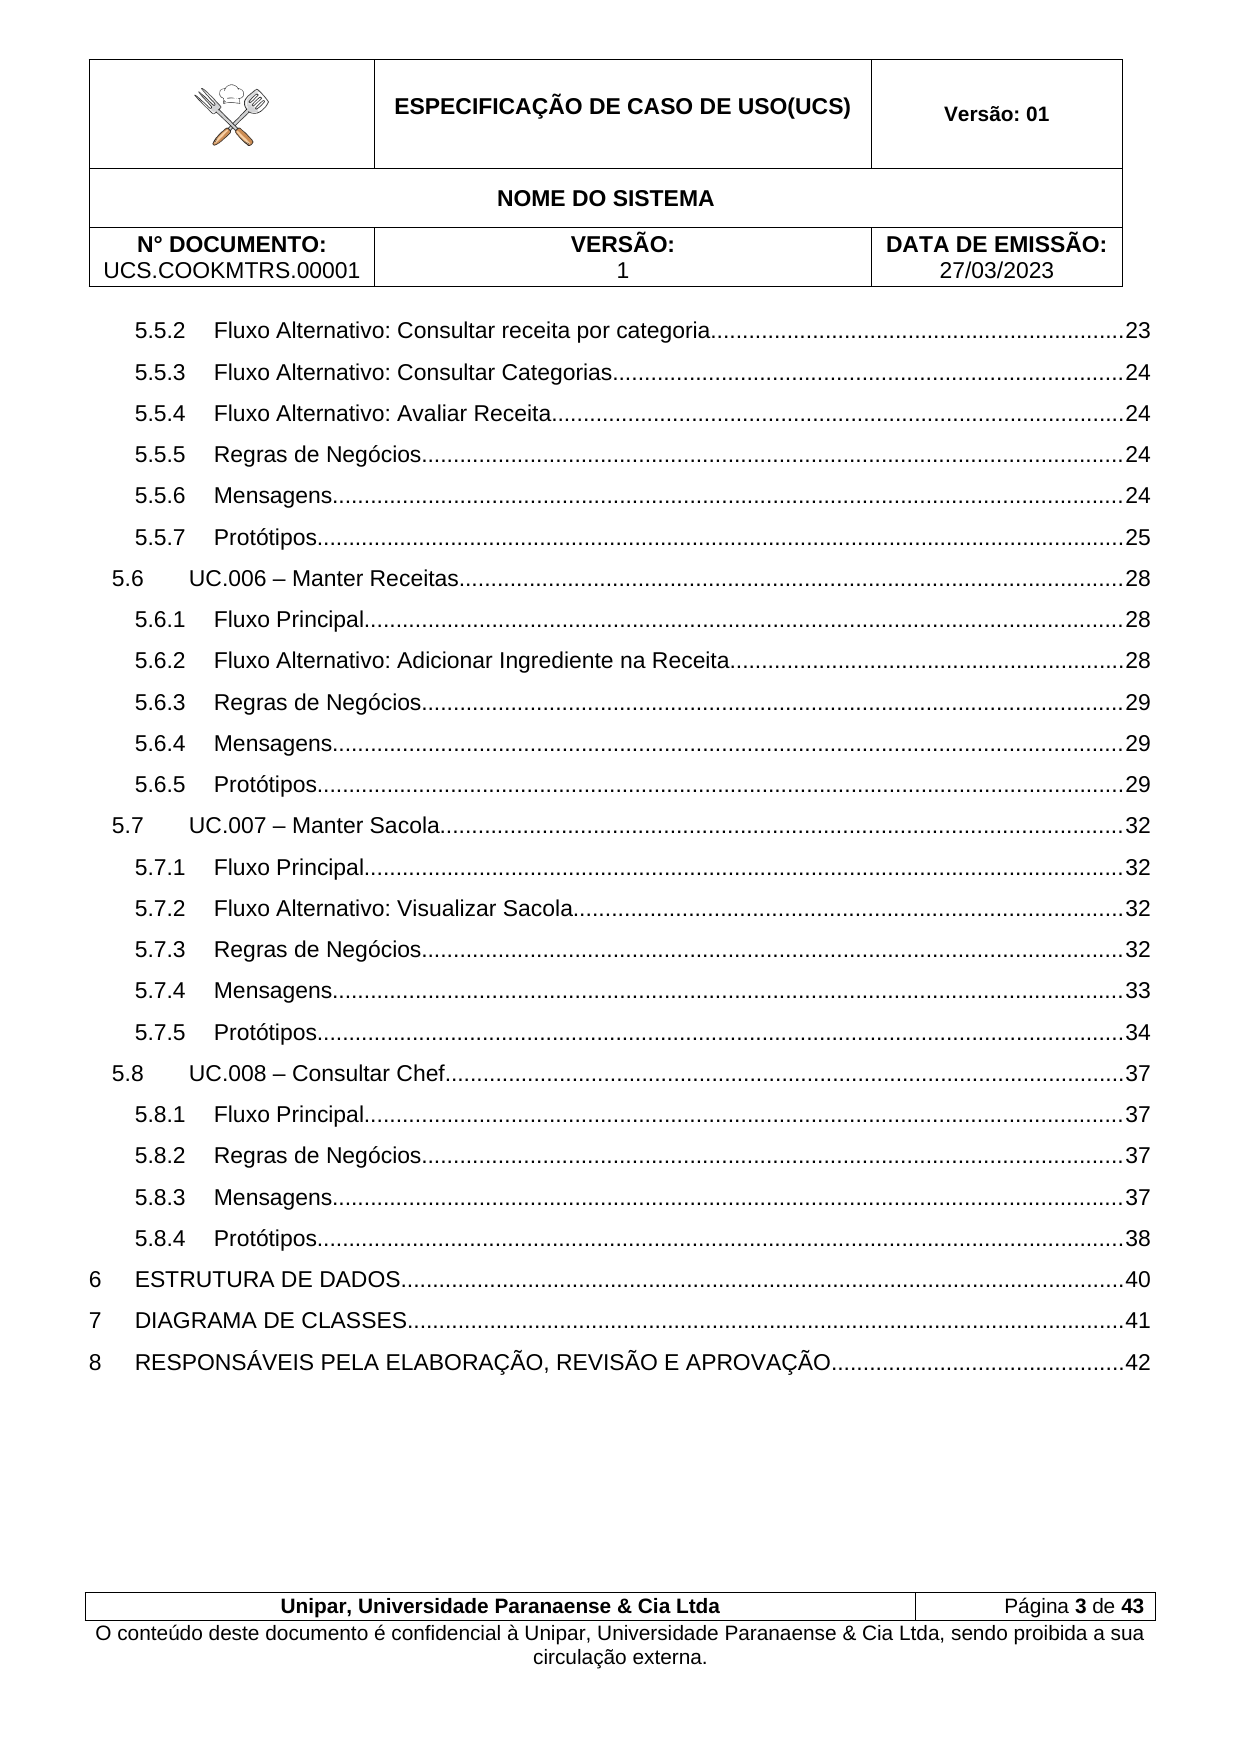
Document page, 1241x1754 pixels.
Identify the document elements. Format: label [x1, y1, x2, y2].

picture [177, 60, 286, 168]
